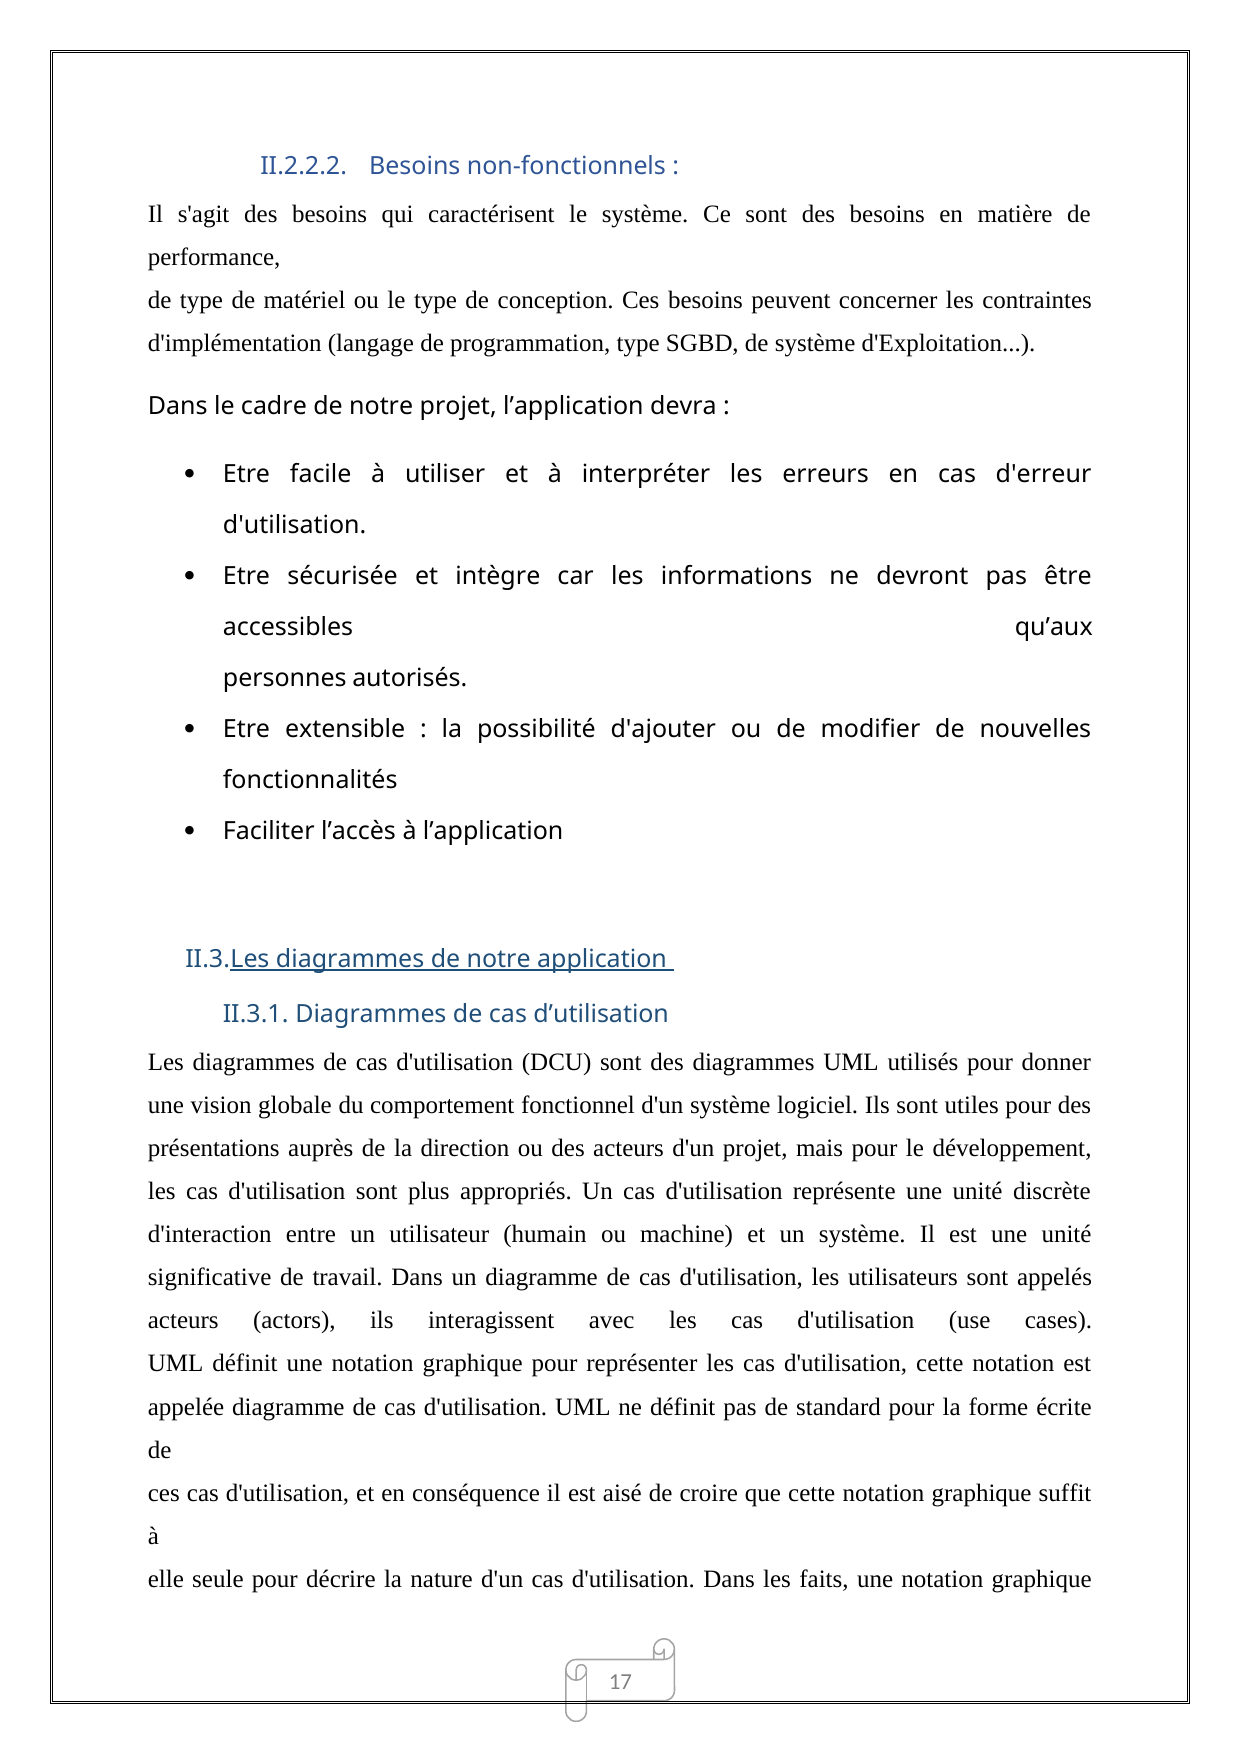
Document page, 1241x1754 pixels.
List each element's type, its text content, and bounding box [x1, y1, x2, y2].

list Etre sécurisée et intègre car les informations ne devront pas être accessibles qu’aux personnes autorisés. [185, 558, 1093, 694]
subtitle Besoins non-fonctionnels : [260, 148, 1093, 182]
subtitle Diagrammes de cas d’utilisation [223, 996, 1093, 1029]
list Faciliter l’accès à l’application [185, 813, 1093, 847]
list Etre extensible : la possibilité d'ajouter ou de modifier de nouvelles fonctionnalités [185, 711, 1093, 796]
text Il s'agit des besoins qui caractérisent le système. Ce sont des besoins en matière de performance, de type de matériel ou le type de conception. Ces besoins peuvent concerner les contraintes d'implémentation (langage de programmation, type SGBD, de système d'Exploitation...). [148, 199, 1093, 357]
list Etre facile à utiliser et à interpréter les erreurs en cas d'erreur d'utilisation. [185, 456, 1093, 541]
text Dans le cadre de notre projet, l’application devra : [148, 388, 1093, 422]
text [148, 1047, 1093, 1593]
subtitle Les diagrammes de notre application [185, 940, 1093, 974]
